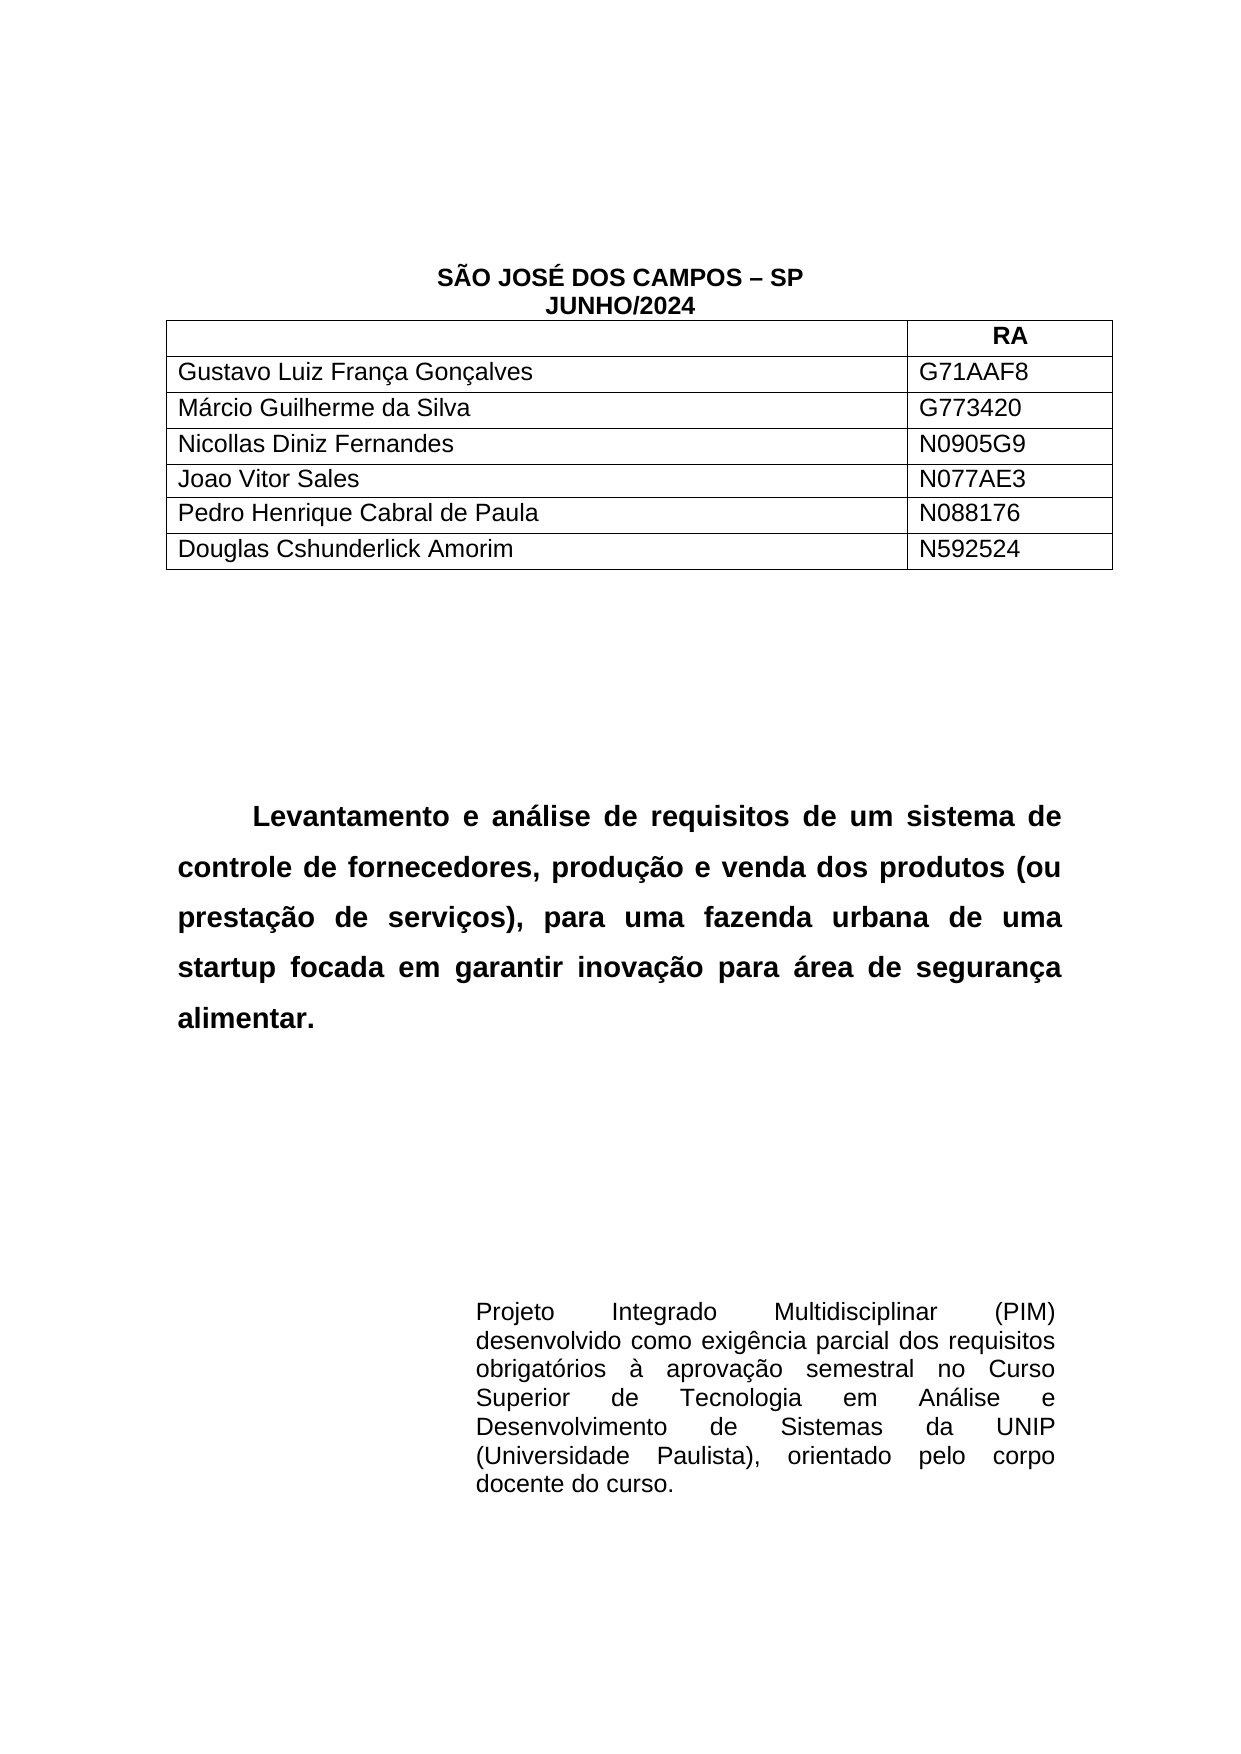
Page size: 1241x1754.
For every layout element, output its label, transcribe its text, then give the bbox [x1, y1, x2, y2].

table_cell Márcio Guilherme da Silva [167, 393, 907, 428]
table_cell Douglas Cshunderlick Amorim [167, 534, 907, 568]
table_cell N077AE3 [908, 465, 1112, 497]
table_cell Nicollas Diniz Fernandes [167, 429, 907, 463]
table_header RA [908, 321, 1112, 356]
text SÃO JOSÉ DOS CAMPOS – SP [177, 263, 1063, 291]
table_cell Pedro Henrique Cabral de Paula [167, 498, 907, 533]
table_cell G773420 [908, 393, 1112, 428]
table_header [167, 321, 907, 356]
table_cell G71AAF8 [908, 357, 1112, 392]
table_cell N0905G9 [908, 429, 1112, 463]
table_cell N592524 [908, 534, 1112, 568]
table_cell N088176 [908, 498, 1112, 533]
text Levantamento e análise de requisitos de um sistema de controle de fornecedores, produção e venda dos produtos (ou prestação de serviços), para uma fazenda urbana de uma startup focada em garantir inovação para área de segurança alimentar. [177, 799, 1063, 1034]
text JUNHO/2024 [177, 291, 1063, 320]
table_cell Gustavo Luiz França Gonçalves [167, 357, 907, 392]
table_cell Joao Vitor Sales [167, 465, 907, 497]
